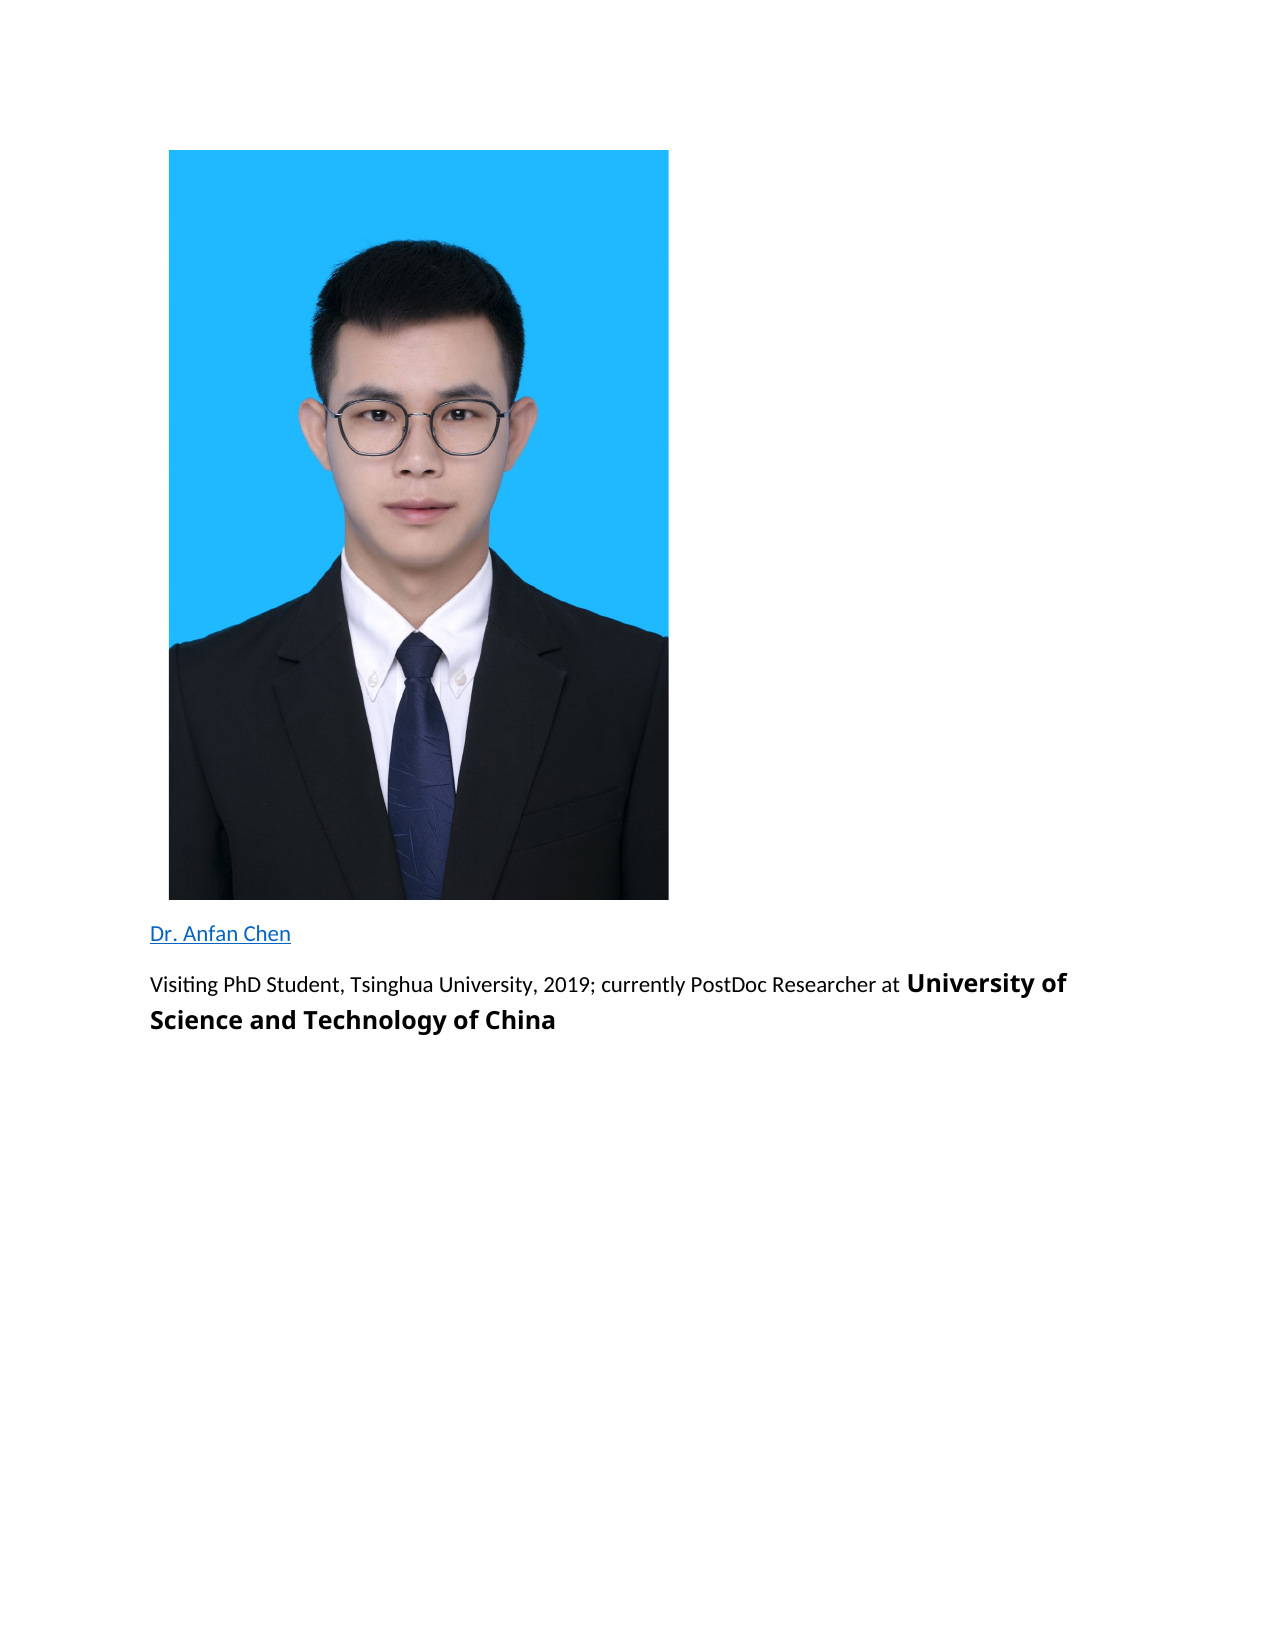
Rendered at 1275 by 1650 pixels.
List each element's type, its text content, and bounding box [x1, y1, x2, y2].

text Dr. Anfan Chen [150, 919, 1125, 947]
text Visiting PhD Student, Tsinghua University, 2019; currently PostDoc Researcher at University of Science and Technology of China [150, 966, 1125, 1037]
